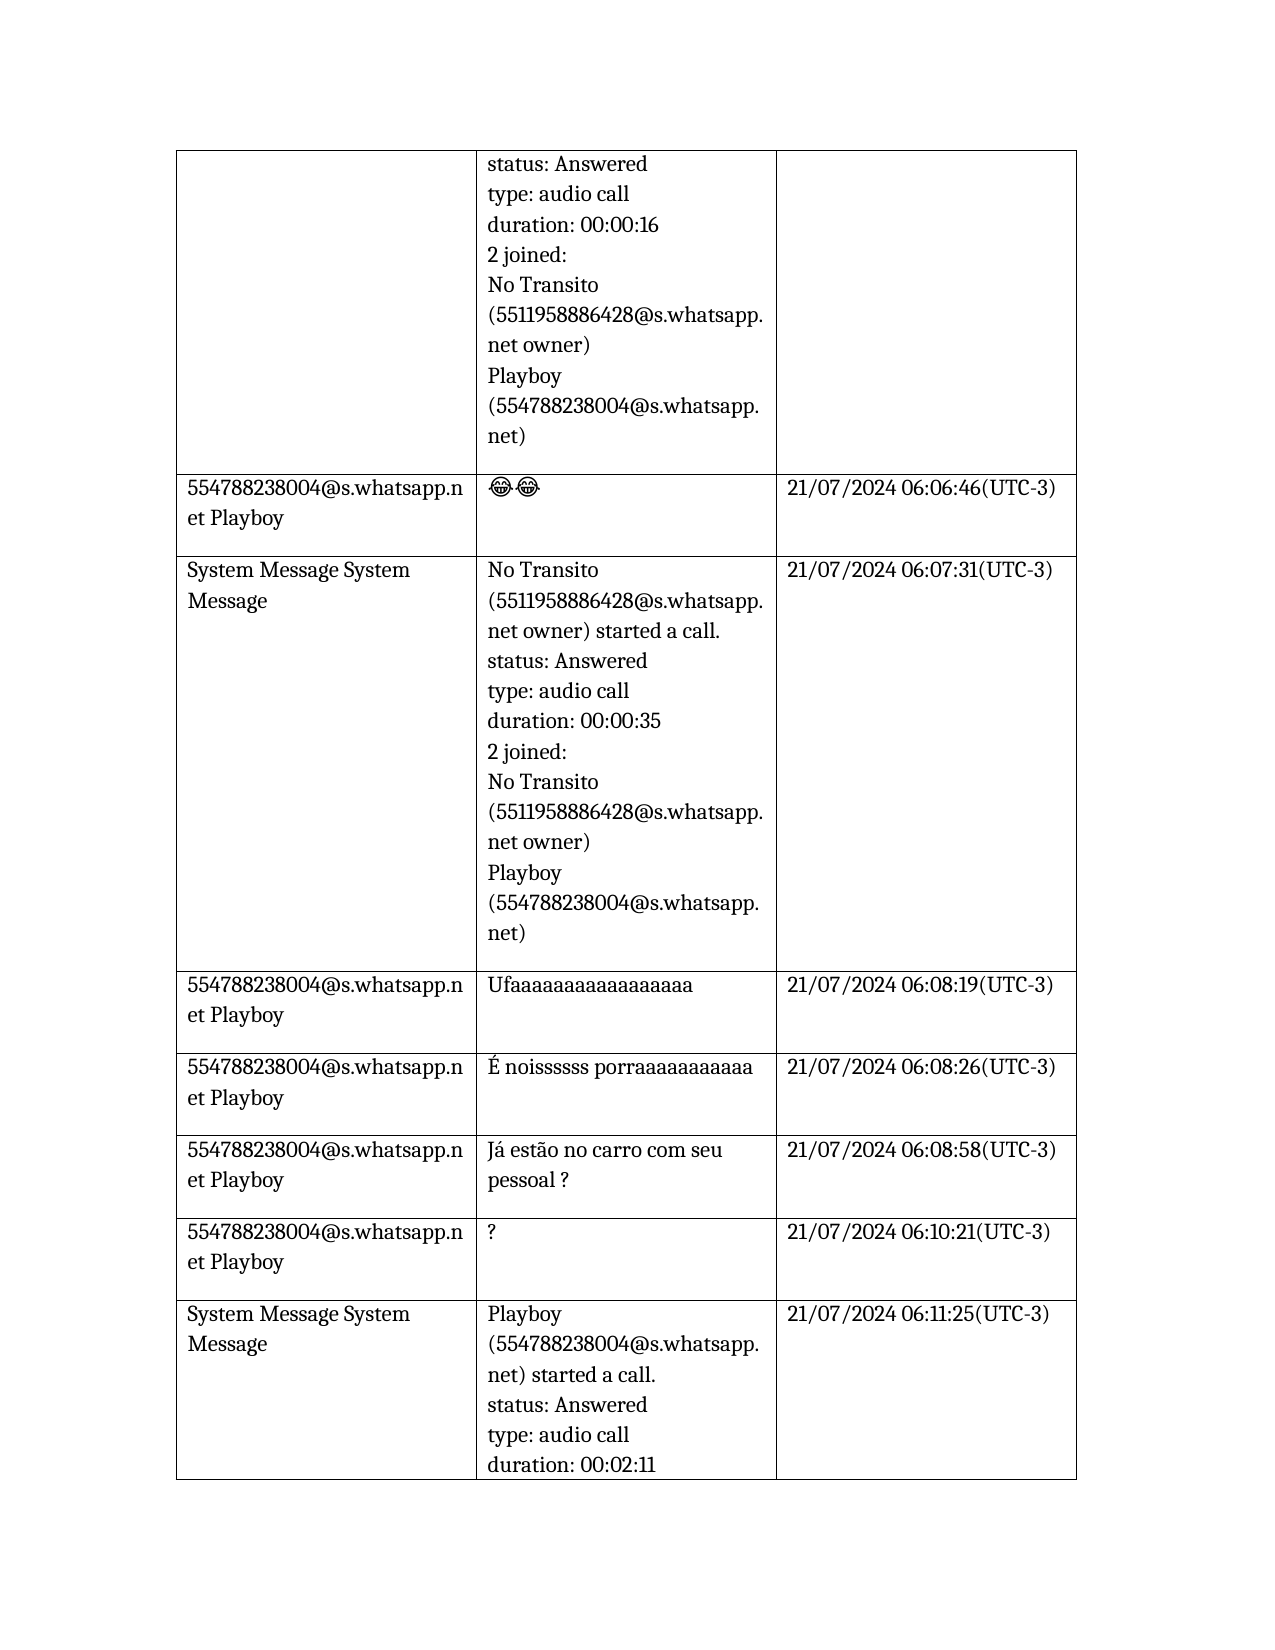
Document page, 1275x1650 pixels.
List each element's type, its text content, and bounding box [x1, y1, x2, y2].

table_cell 554788238004@s.whatsapp.net Playboy [177, 972, 476, 1053]
table_cell 21/07/2024 06:08:19(UTC-3) [777, 972, 1076, 1053]
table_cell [777, 151, 1076, 474]
table_cell ? [477, 1219, 776, 1300]
table_cell No Transito (5511958886428@s.whatsapp.net owner) started a call. status: Answered type: audio call duration: 00:00:35 2 joined: No Transito (5511958886428@s.whatsapp.net owner) Playboy (554788238004@s.whatsapp.net) [477, 557, 776, 971]
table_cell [177, 1301, 476, 1478]
table_cell 21/07/2024 06:10:21(UTC-3) [777, 1219, 1076, 1300]
table_cell 554788238004@s.whatsapp.net Playboy [177, 1054, 476, 1135]
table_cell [477, 1301, 776, 1478]
table_cell 21/07/2024 06:07:31(UTC-3) [777, 557, 1076, 971]
table_cell 21/07/2024 06:06:46(UTC-3) [777, 475, 1076, 556]
table_cell 554788238004@s.whatsapp.net Playboy [177, 475, 476, 556]
table_cell 21/07/2024 06:08:26(UTC-3) [777, 1054, 1076, 1135]
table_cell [477, 151, 776, 474]
table_cell 21/07/2024 06:08:58(UTC-3) [777, 1136, 1076, 1218]
table_cell 554788238004@s.whatsapp.net Playboy [177, 1136, 476, 1218]
table_cell É noissssss porraaaaaaaaaaa [477, 1054, 776, 1135]
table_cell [177, 151, 476, 474]
table_cell System Message System Message [177, 557, 476, 971]
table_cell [777, 1301, 1076, 1478]
table_cell Ufaaaaaaaaaaaaaaaaa [477, 972, 776, 1053]
table_cell 😂😂 [477, 475, 776, 556]
table_cell Já estão no carro com seu pessoal ? [477, 1136, 776, 1218]
table_cell 554788238004@s.whatsapp.net Playboy [177, 1219, 476, 1300]
